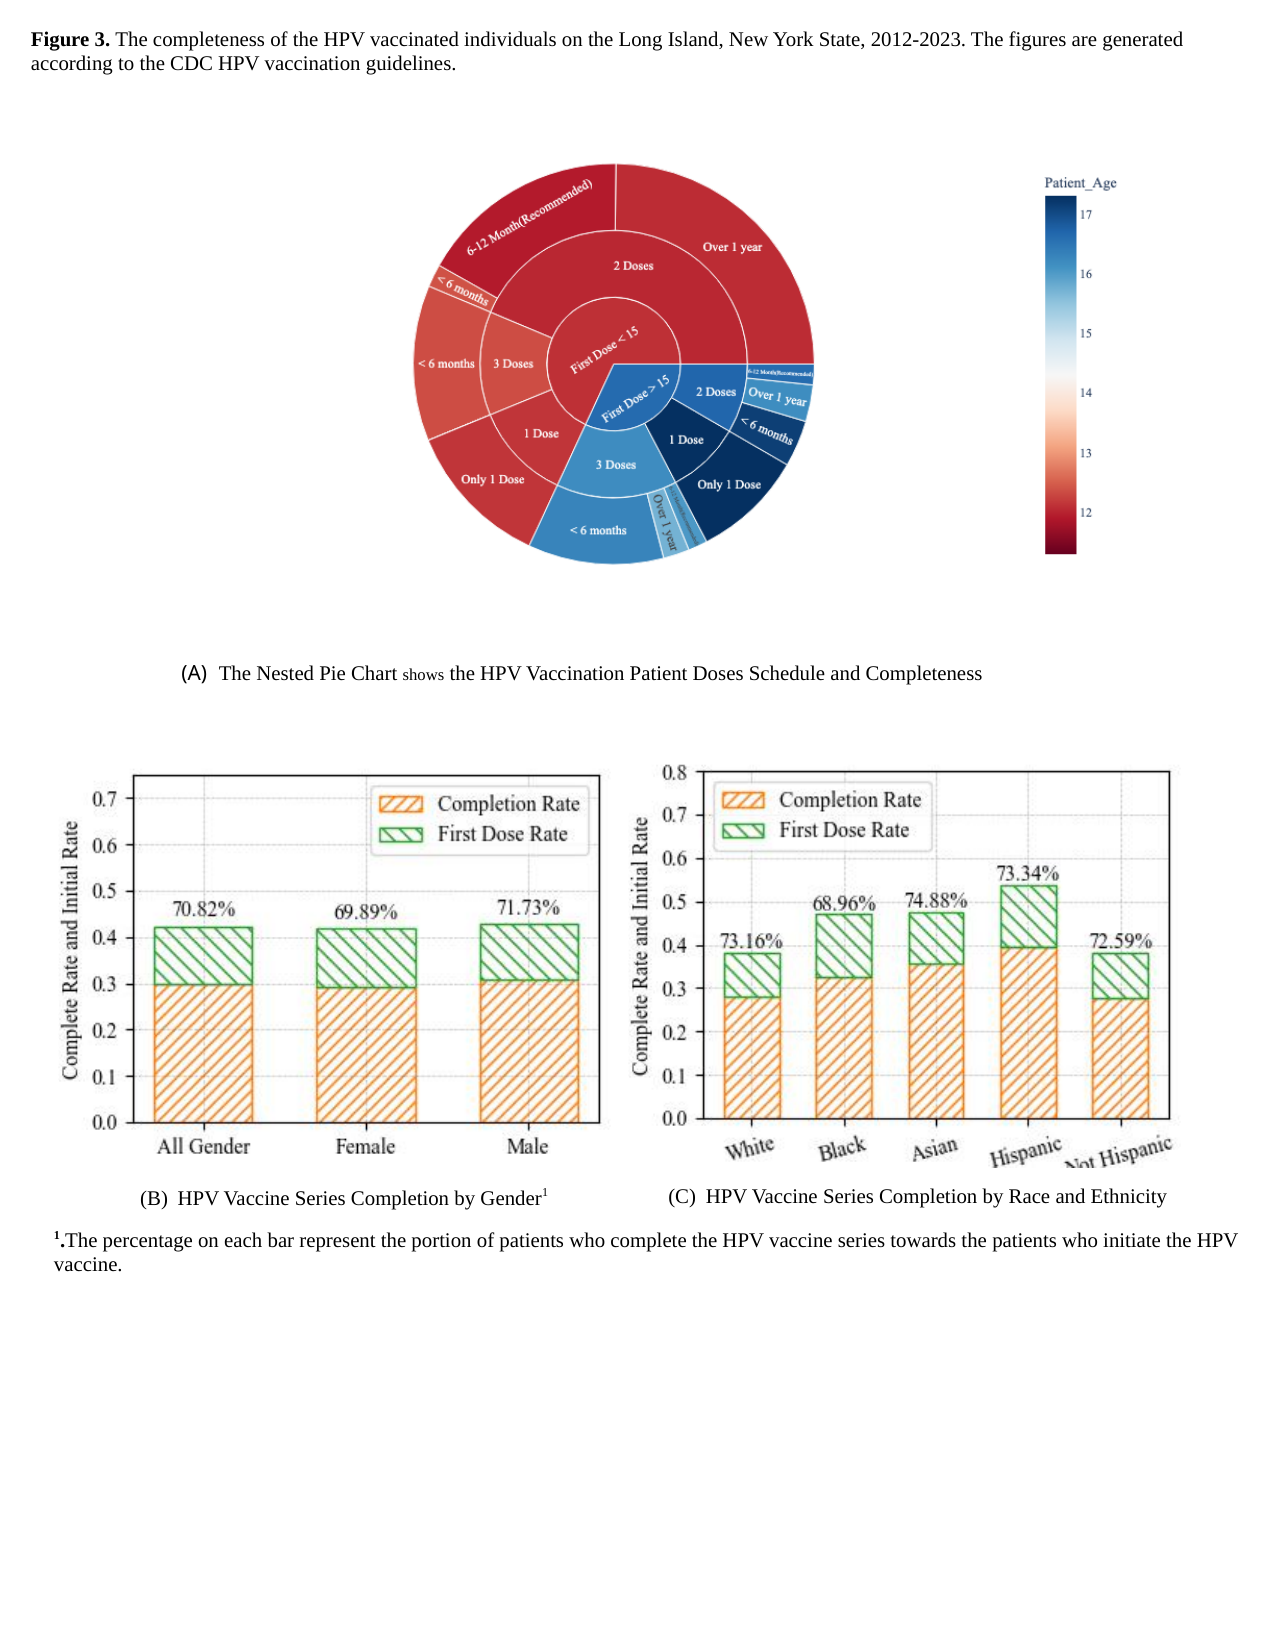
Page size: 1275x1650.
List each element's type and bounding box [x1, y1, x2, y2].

picture [58, 721, 1229, 1168]
picture [126, 101, 1138, 648]
